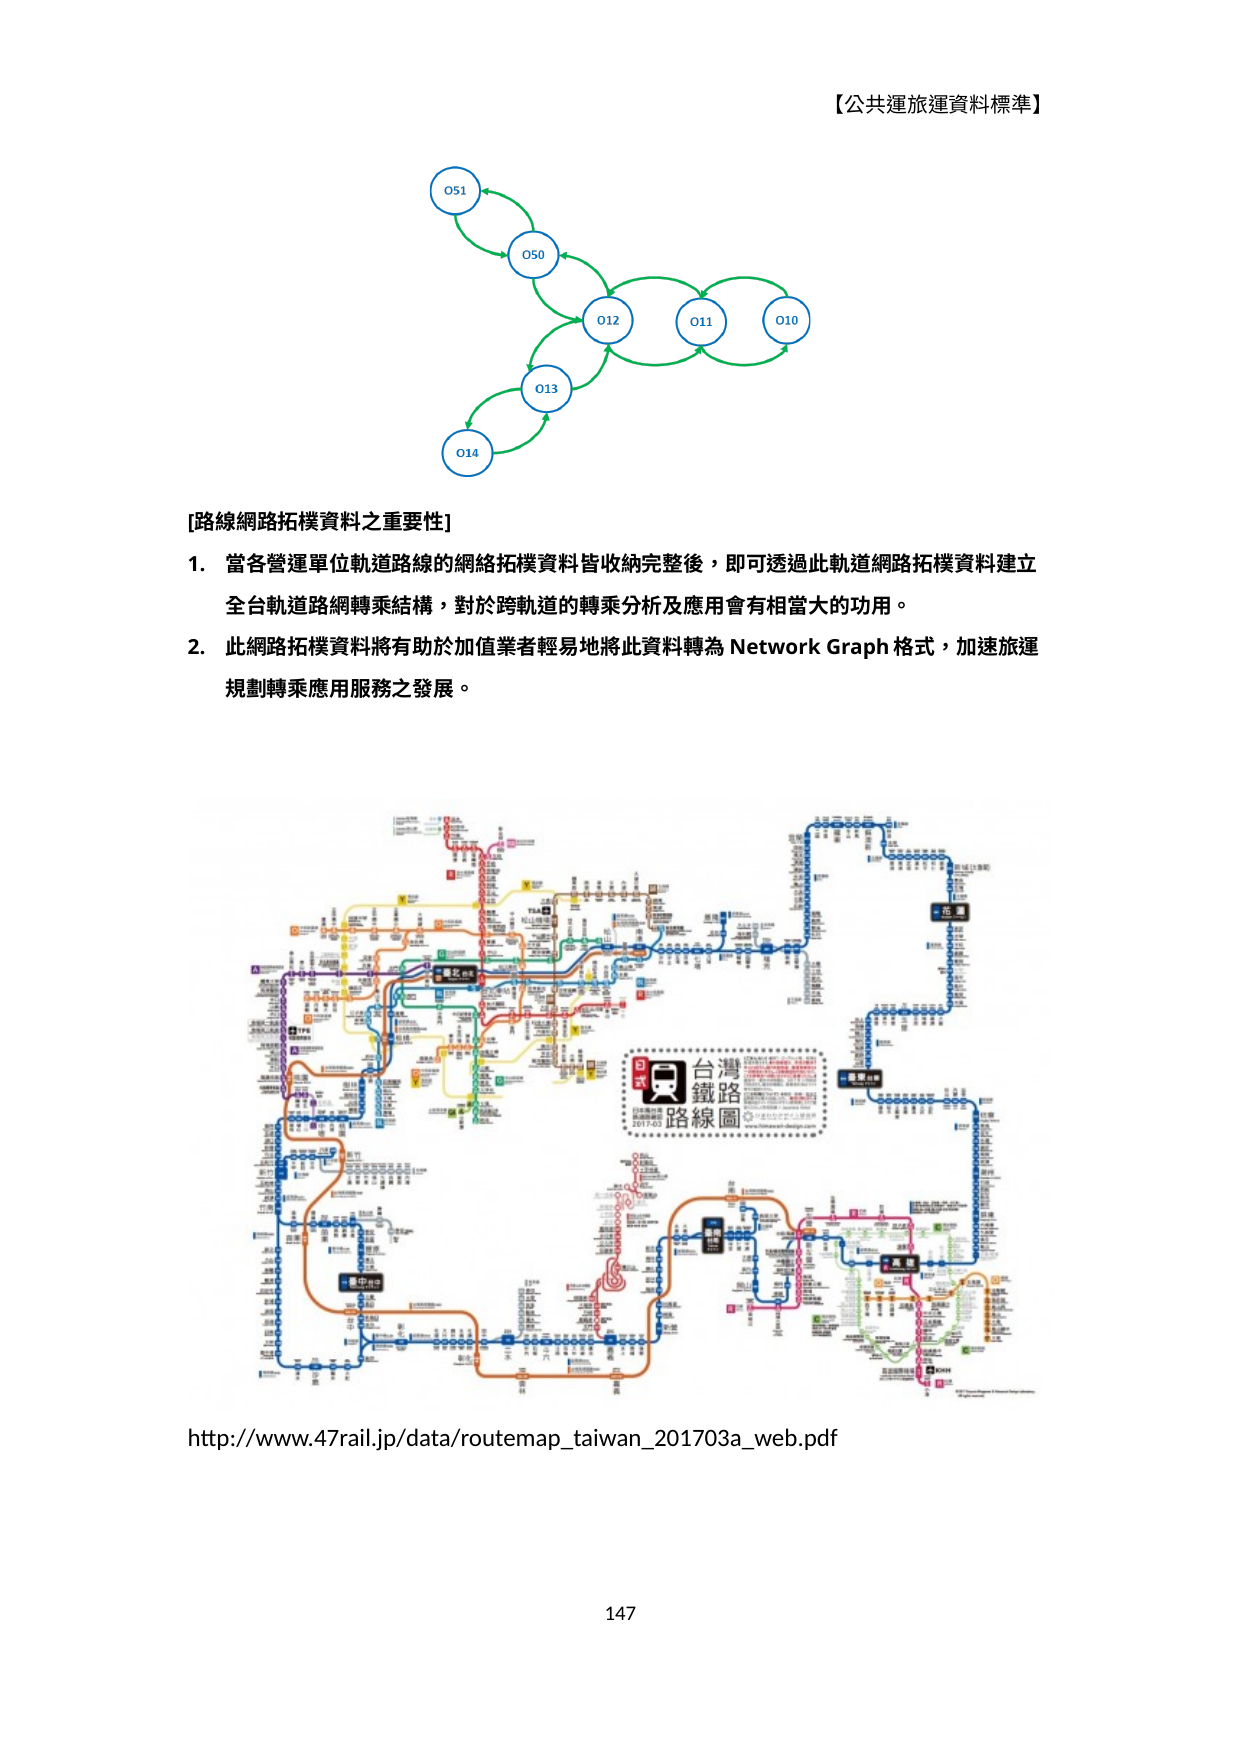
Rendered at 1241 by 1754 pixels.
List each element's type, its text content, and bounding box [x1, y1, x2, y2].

picture [429, 166, 811, 477]
list 此網路拓樸資料將有助於加值業者輕易地將此資料轉為Network Graph格式，加速旅運規劃轉乘應用服務之發展。 [187, 625, 1053, 708]
text [路線網路拓樸資料之重要性] [187, 500, 1053, 542]
list 當各營運單位軌道路線的網絡拓樸資料皆收納完整後，即可透過此軌道網路拓樸資料建立全台軌道路網轉乘結構，對於跨軌道的轉乘分析及應用會有相當大的功用。 [187, 542, 1053, 625]
text http://www.47rail.jp/data/routemap_taiwan_201703a_web.pdf [187, 1417, 1053, 1458]
picture [187, 798, 1053, 1410]
